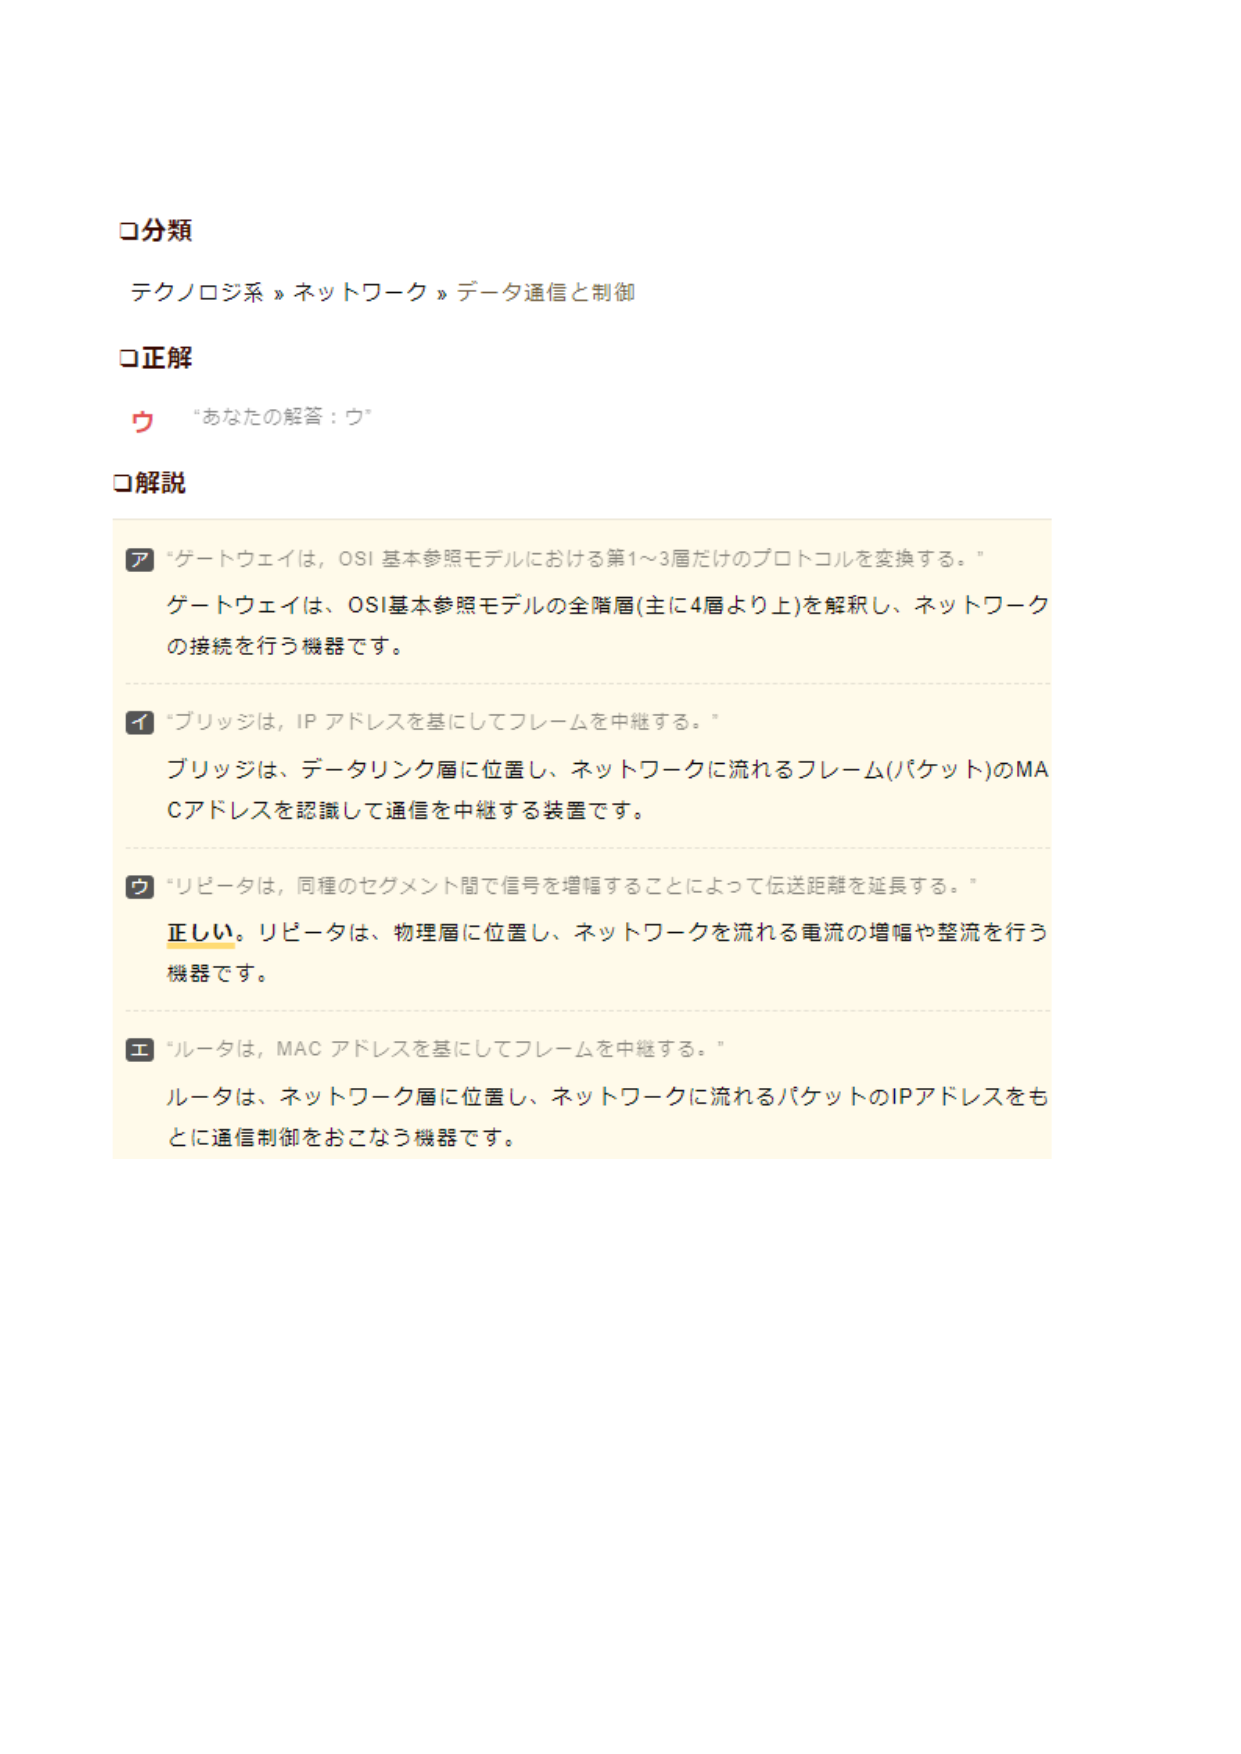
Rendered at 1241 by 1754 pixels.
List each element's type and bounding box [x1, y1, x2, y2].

picture [112, 464, 1052, 1159]
picture [112, 202, 819, 463]
